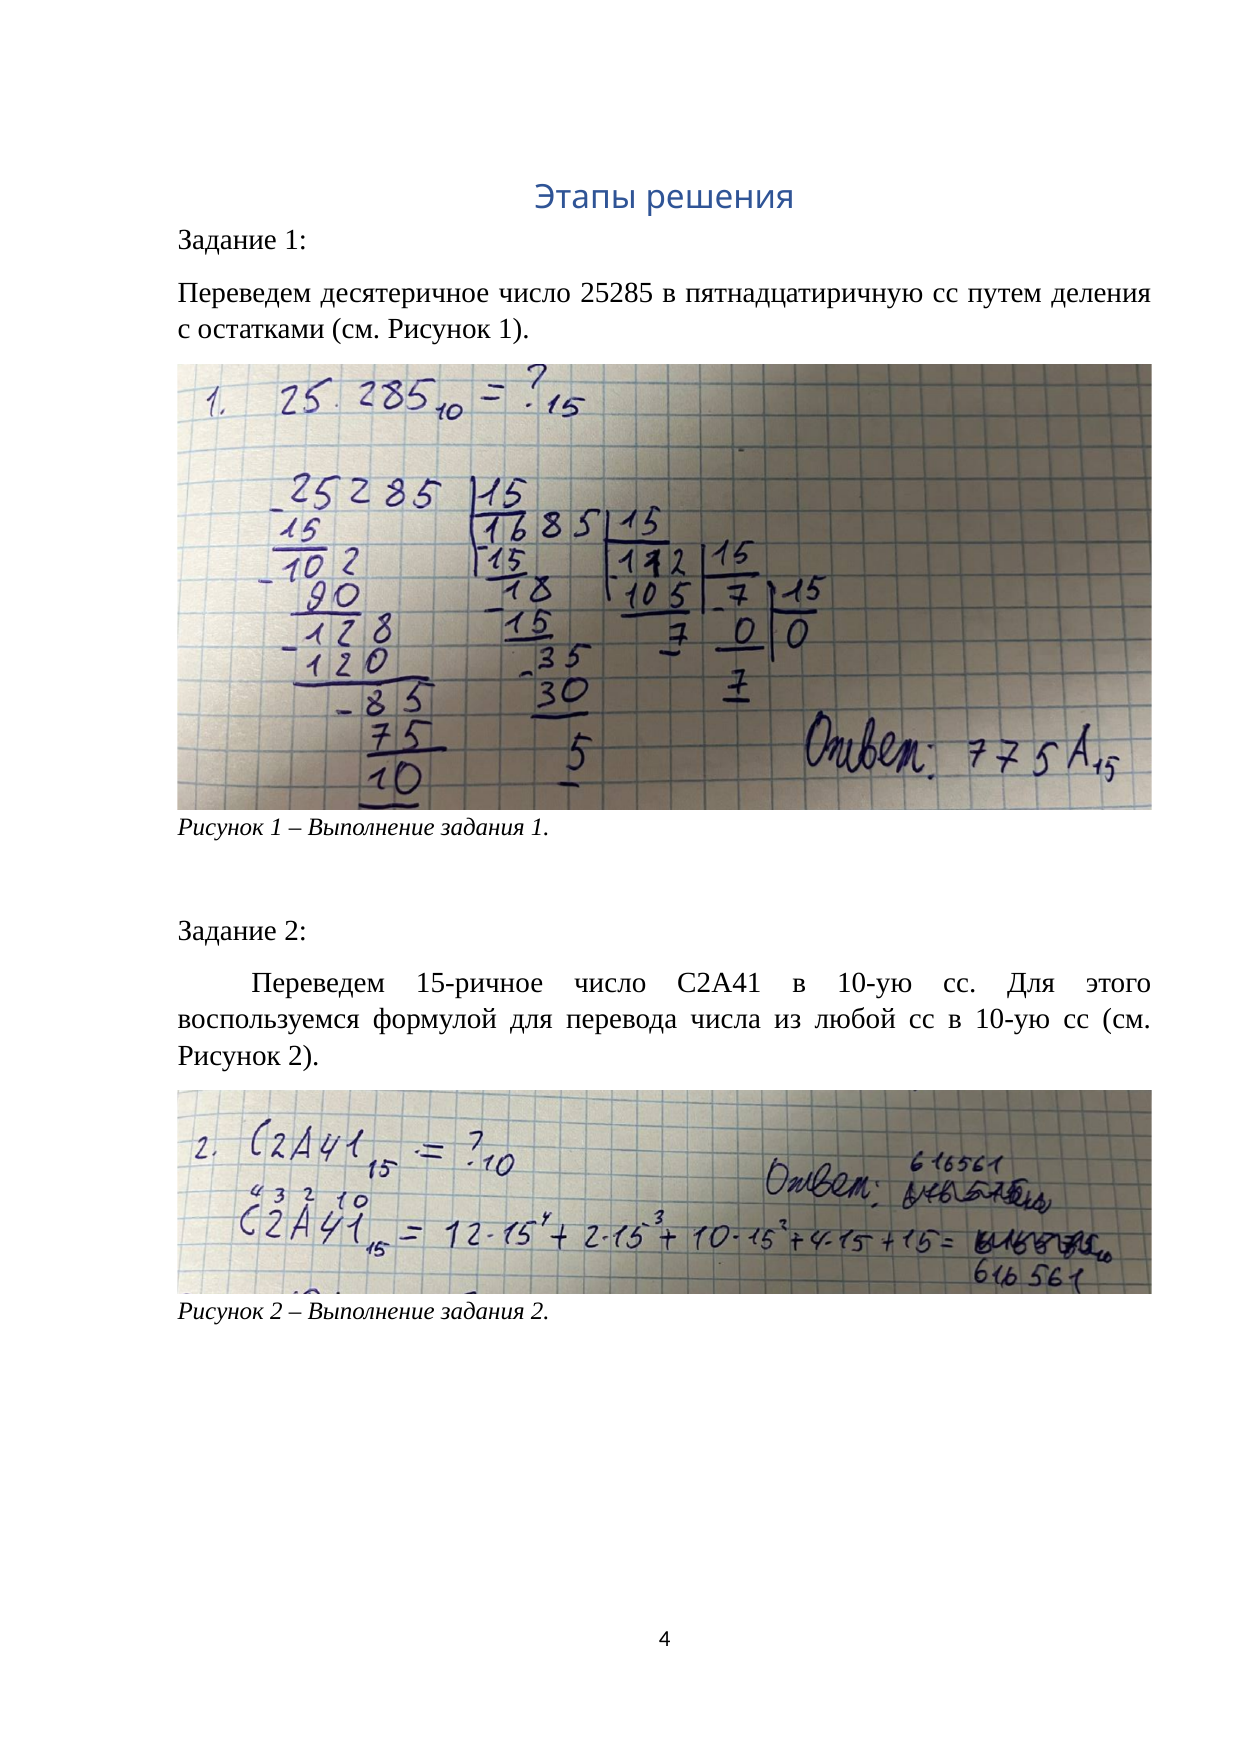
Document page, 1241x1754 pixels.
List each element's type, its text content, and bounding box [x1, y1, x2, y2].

text Рисунок 2 – Выполнение задания 2. [177, 1294, 1152, 1324]
text Рисунок 1 – Выполнение задания 1. [177, 810, 1152, 841]
picture [177, 364, 1152, 810]
text Задание 1: [177, 222, 1152, 256]
text Переведем десятеричное число 25285 в пятнадцатиричную сс путем деления с остатками (см. Рисунок 1). [177, 275, 1152, 345]
subtitle Этапы решения [177, 173, 1152, 219]
text Переведем 15-ричное число С2А41 в 10-ую сс. Для этого воспользуемся формулой для перевода числа из любой сс в 10-ую сс (см. Рисунок 2). [177, 965, 1152, 1071]
picture [177, 1090, 1152, 1294]
text Задание 2: [177, 913, 1152, 946]
